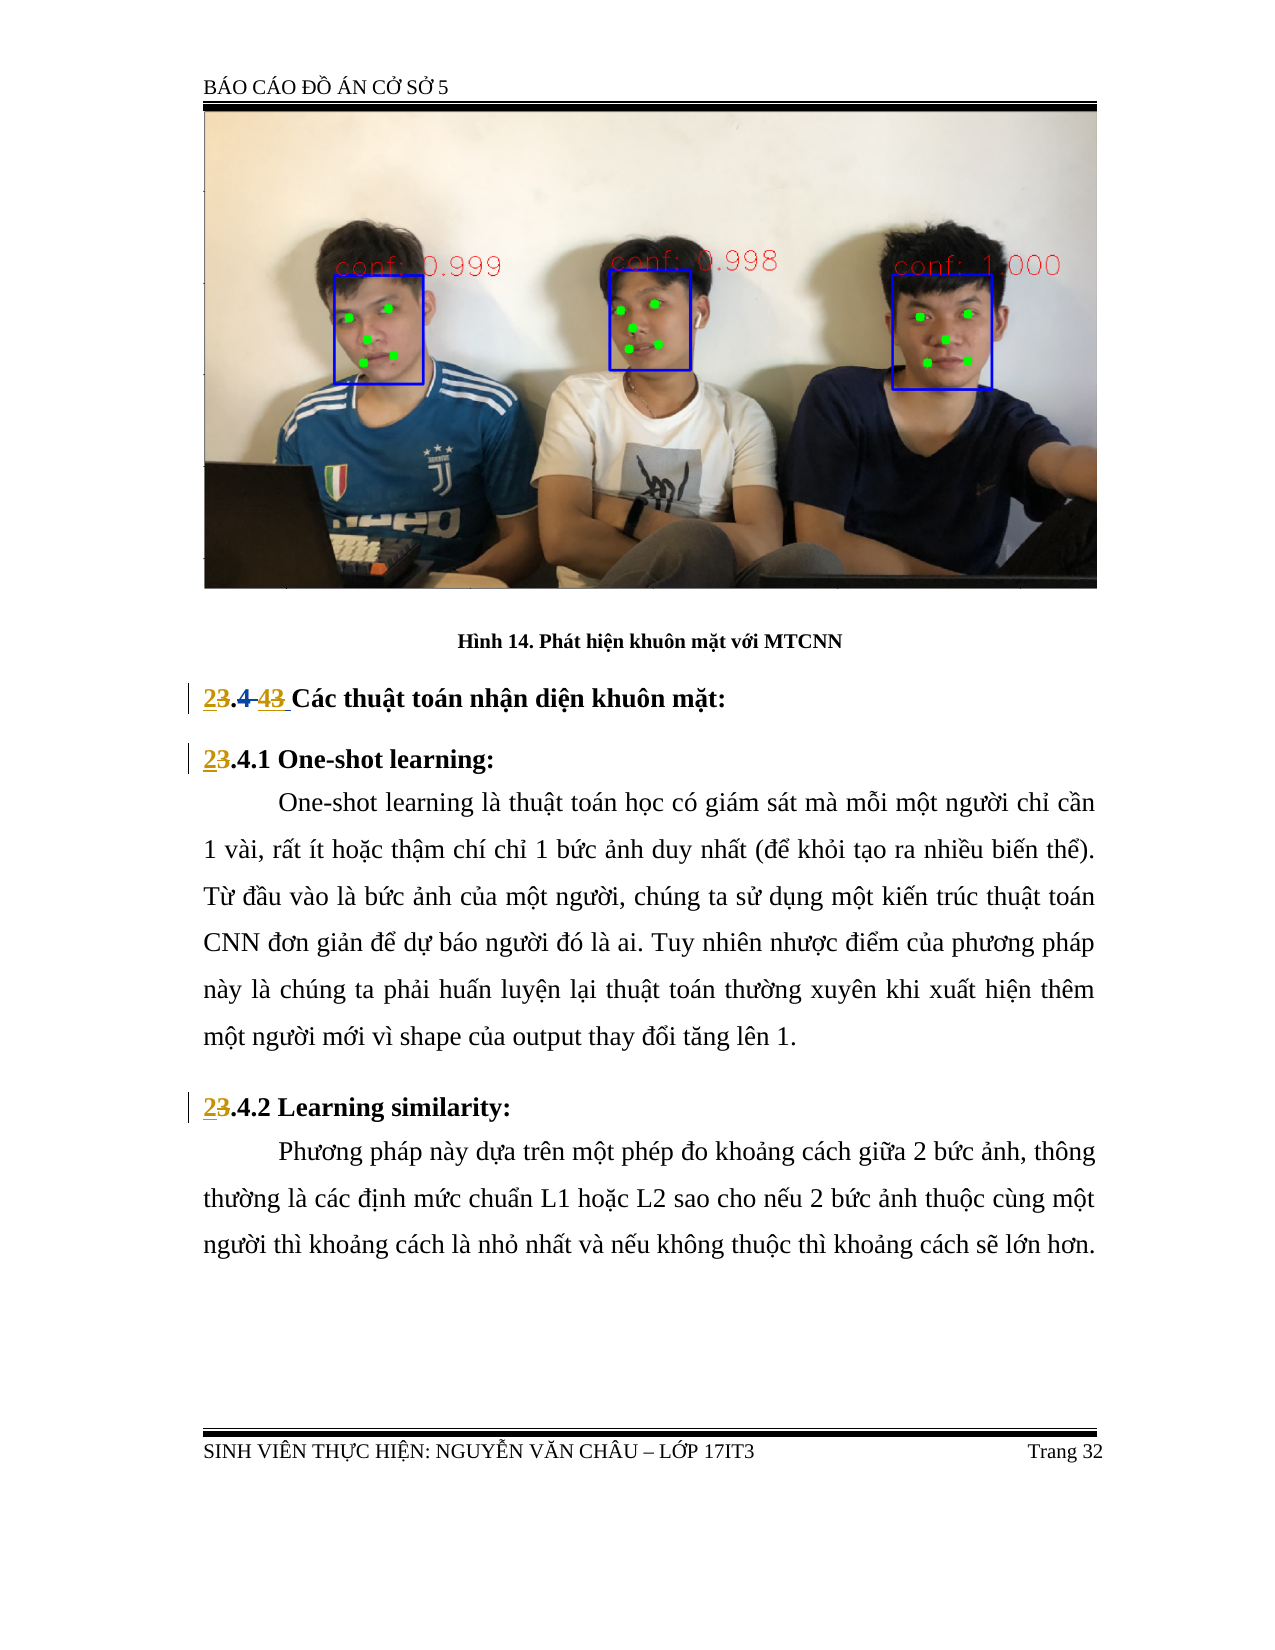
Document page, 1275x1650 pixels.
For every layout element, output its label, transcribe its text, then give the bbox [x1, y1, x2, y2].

subtitle .4.1 One-shot learning: [203, 743, 1097, 774]
subtitle .4.2 Learning similarity: [203, 1092, 1097, 1123]
text One-shot learning là thuật toán học có giám sát mà mỗi một người chỉ cần 1 vài, rất ít hoặc thậm chí chỉ 1 bức ảnh duy nhất (để khỏi tạo ra nhiều biến thể). Từ đầu vào là bức ảnh của một người, chúng ta sử dụng một kiến trúc thuật toán CNN đơn giản để dự báo người đó là ai. Tuy nhiên nhược điểm của phương pháp này là chúng ta phải huấn luyện lại thuật toán thường xuyên khi xuất hiện thêm một người mới vì shape của output thay đổi tăng lên 1. [203, 787, 1097, 1051]
picture [203, 111, 1097, 589]
subtitle .Các thuật toán nhận diện khuôn mặt: [203, 683, 1097, 714]
text Phương pháp này dựa trên một phép đo khoảng cách giữa 2 bức ảnh, thông thường là các định mức chuẩn L1 hoặc L2 sao cho nếu 2 bức ảnh thuộc cùng một người thì khoảng cách là nhỏ nhất và nếu không thuộc thì khoảng cách sẽ lớn hơn. [203, 1135, 1097, 1260]
